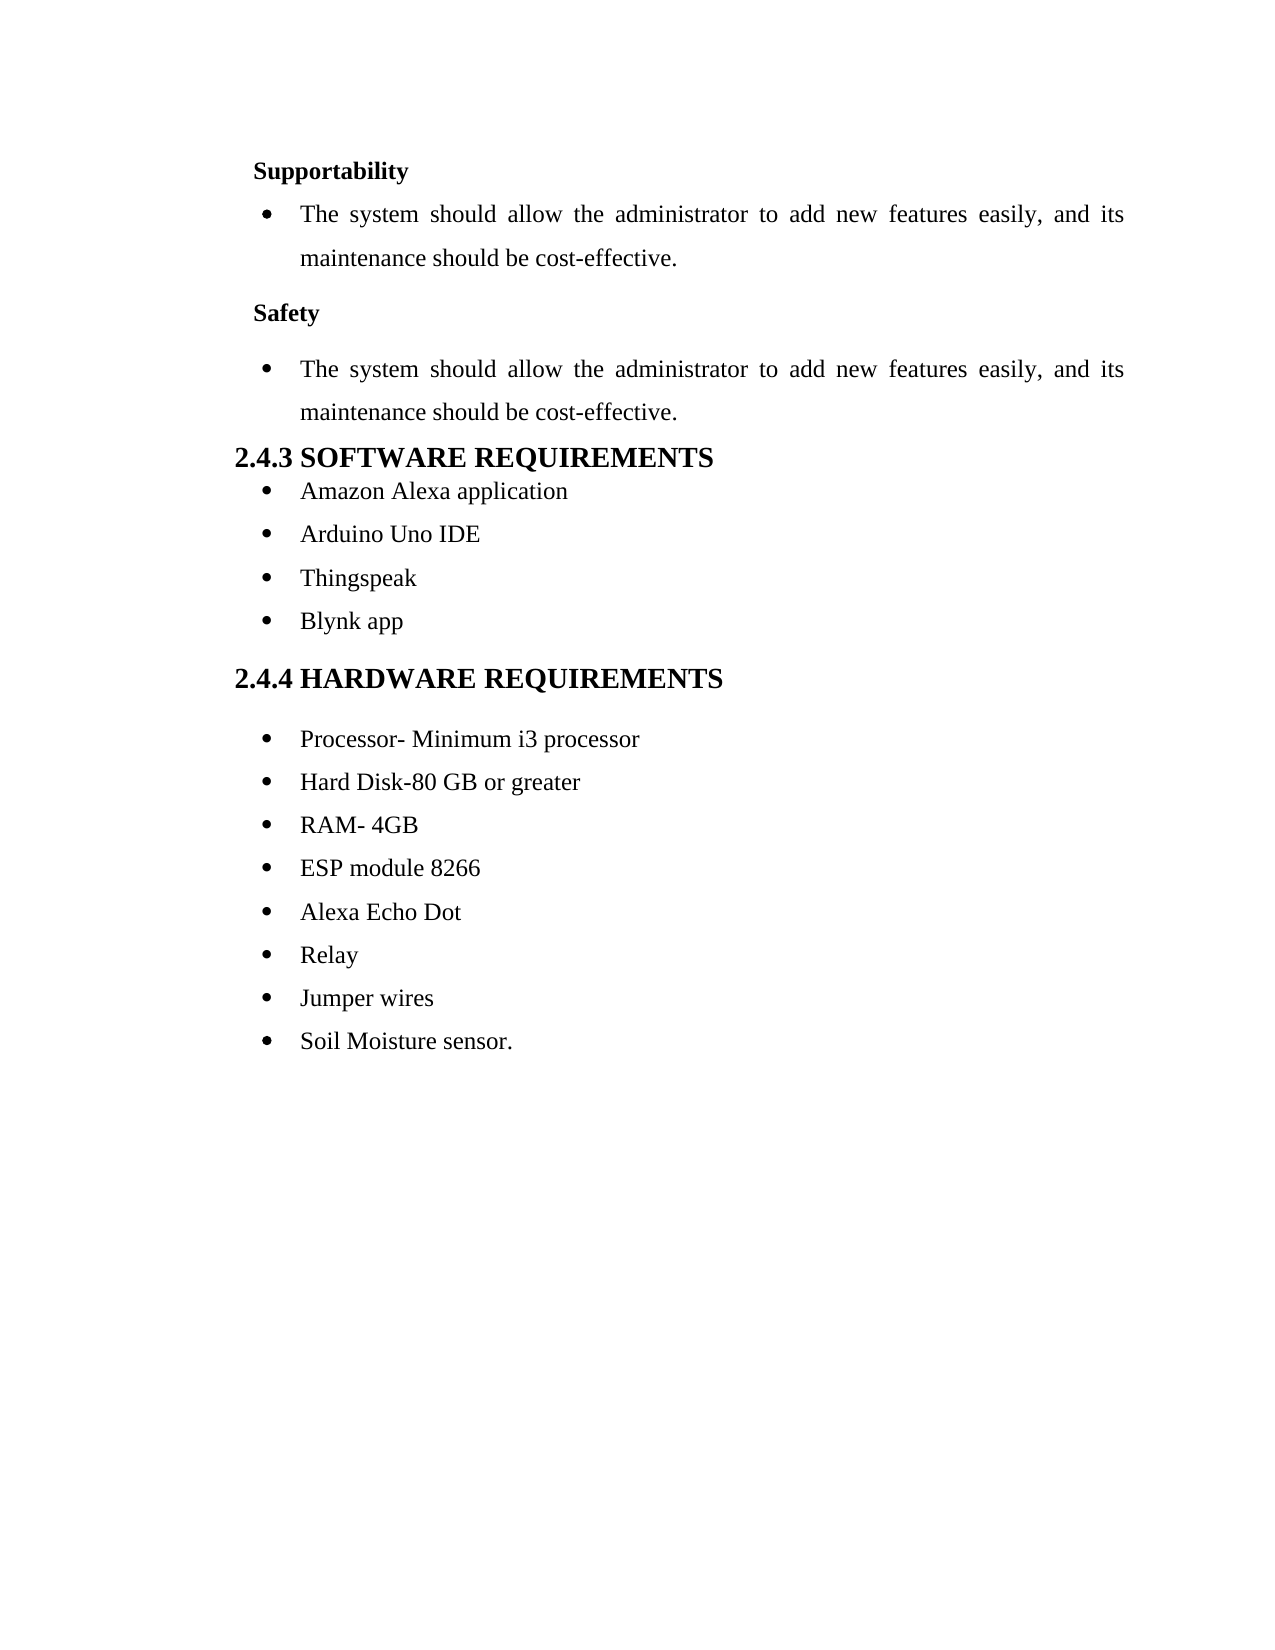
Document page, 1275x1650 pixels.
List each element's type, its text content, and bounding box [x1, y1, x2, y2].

list The system should allow the administrator to add new features easily, and its maintenance should be cost-effective. [262, 199, 1125, 271]
list Blynk app [262, 606, 1066, 634]
list Amazon Alexa application [262, 476, 1066, 505]
text Supportability [253, 156, 1066, 185]
list Processor- Minimum i3 processor [262, 724, 1066, 753]
list 2.4.3 SOFTWARE REQUIREMENTS [234, 440, 1066, 474]
text 2.4.4 HARDWARE REQUIREMENTS [234, 661, 1066, 695]
list Alexa Echo Dot [262, 897, 1066, 925]
list Hard Disk-80 GB or greater [262, 767, 1066, 796]
list The system should allow the administrator to add new features easily, and its maintenance should be cost-effective. [262, 354, 1125, 426]
text Safety [253, 298, 1066, 327]
list Thingspeak [262, 563, 1066, 591]
list RAM- 4GB [262, 810, 1066, 839]
list Relay [262, 940, 1066, 968]
list ESP module 8266 [262, 853, 1066, 882]
list Arduino Uno IDE [262, 519, 1066, 548]
list Jumper wires [262, 983, 1066, 1012]
list Soil Moisture sensor. [262, 1026, 1066, 1055]
